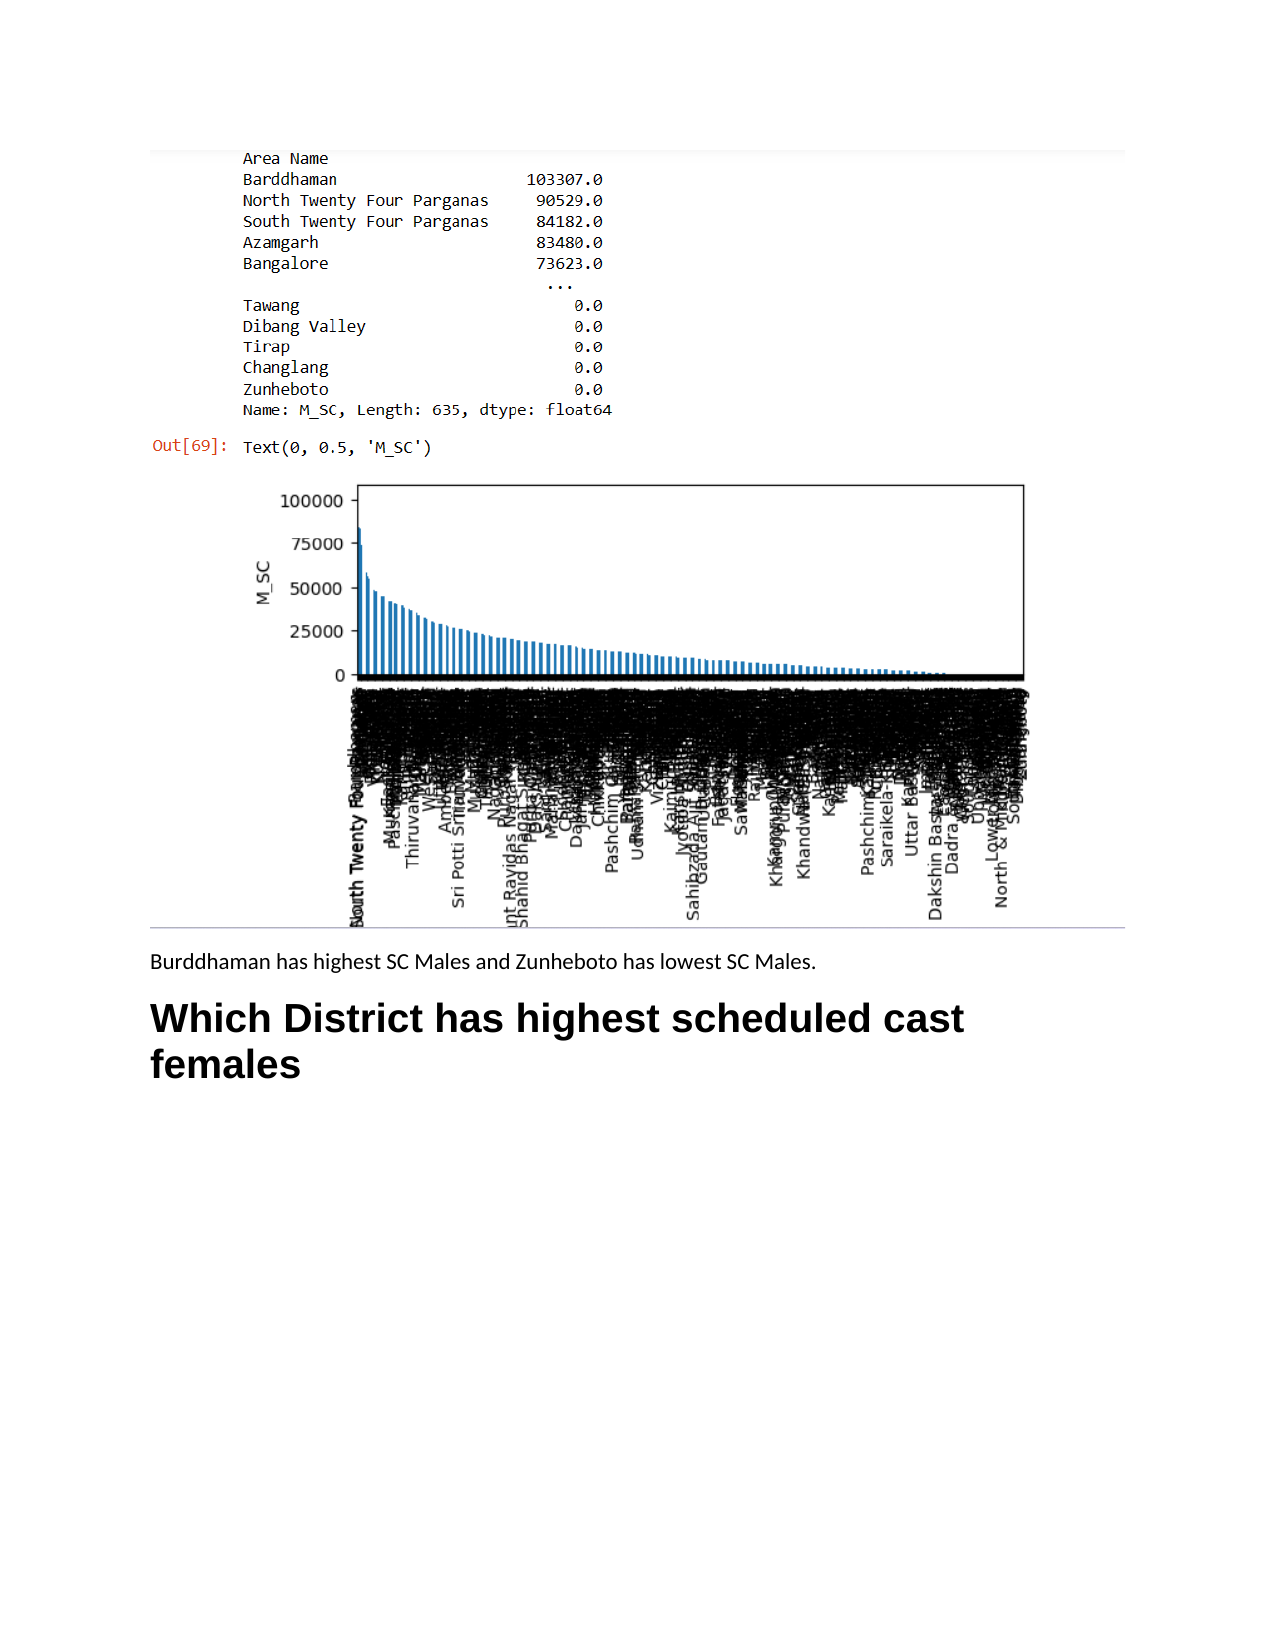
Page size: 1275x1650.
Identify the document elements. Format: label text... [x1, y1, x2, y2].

picture [150, 150, 1125, 929]
text Burddhaman has highest SC Males and Zunheboto has lowest SC Males. [150, 947, 1125, 975]
subtitle Which District has highest scheduled cast females [150, 994, 1125, 1088]
